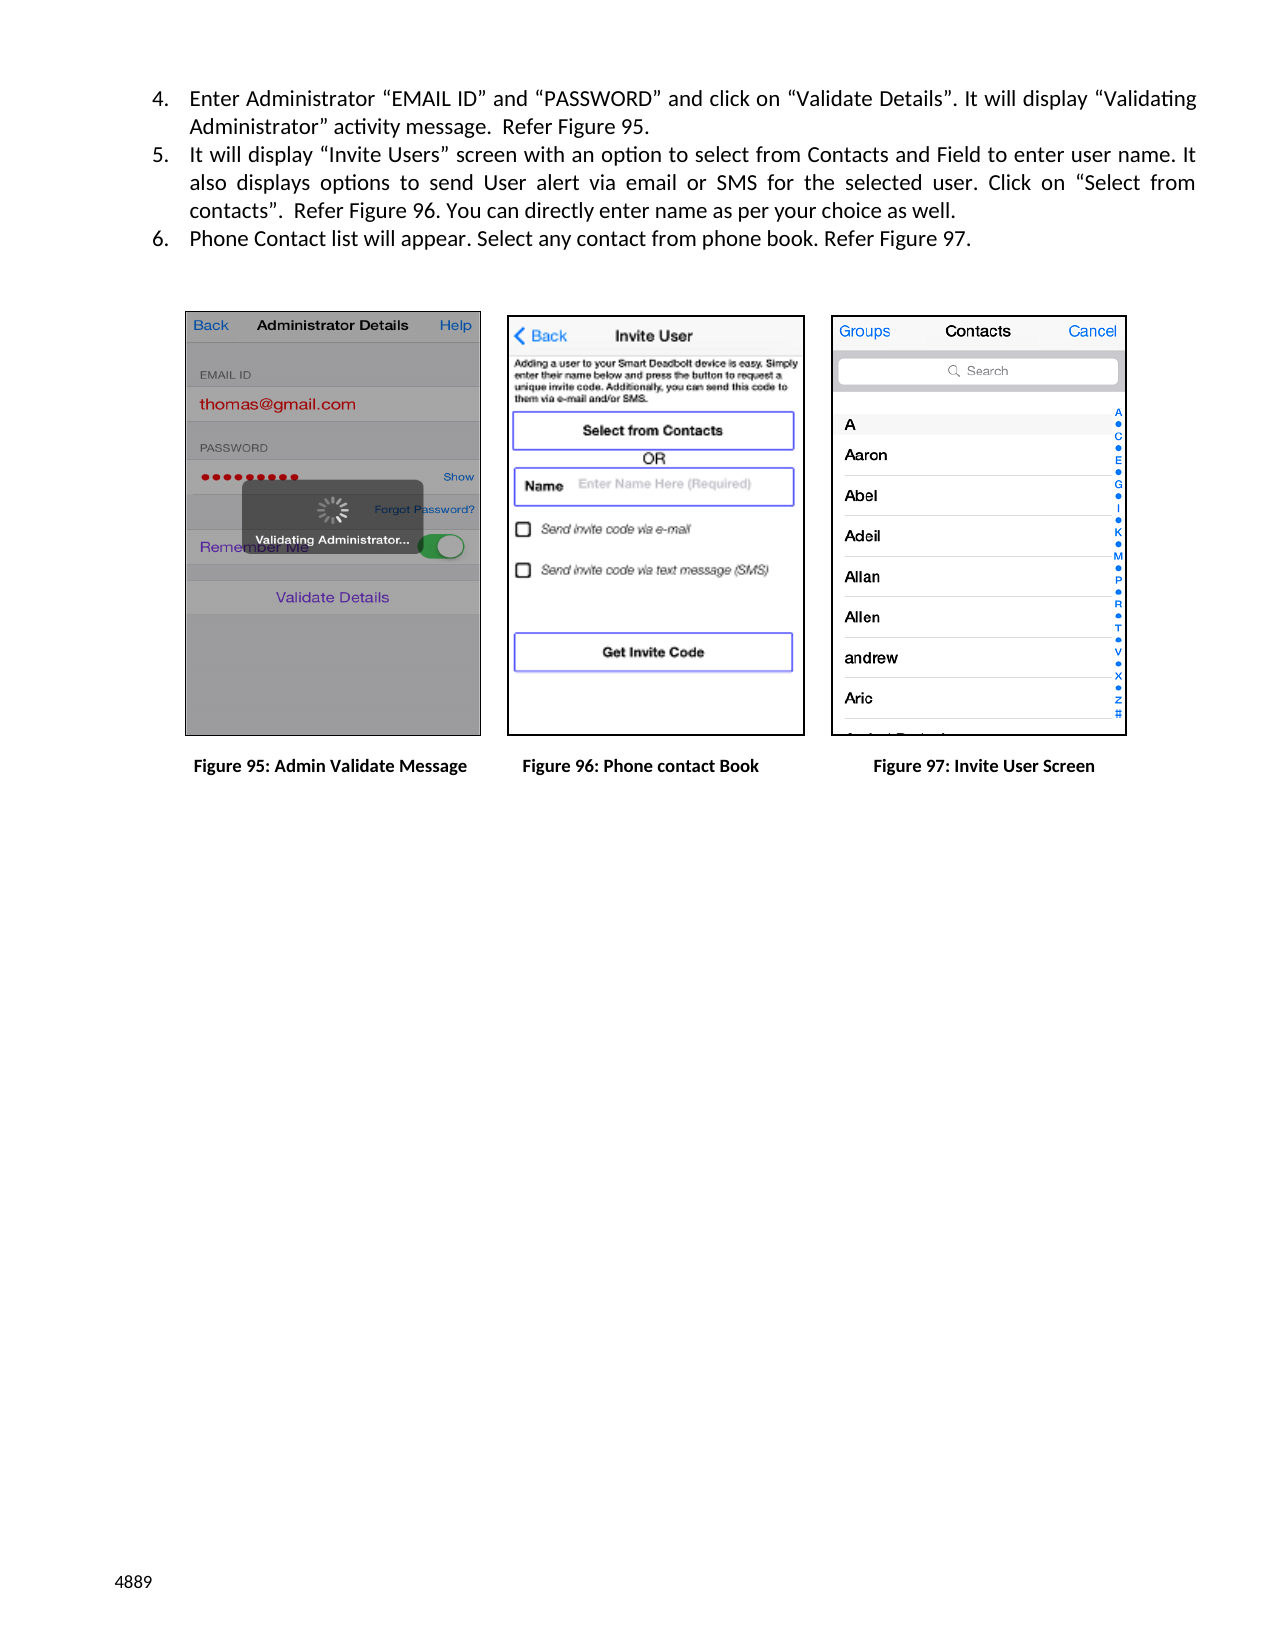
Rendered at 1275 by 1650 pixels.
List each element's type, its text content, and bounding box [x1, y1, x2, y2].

list It will display “Invite Users” screen with an option to select from Contacts and Field to enter user name. It also displays options to send User alert via email or SMS for the selected user. Click on “Select from contacts”. Refer Figure 96. You can directly enter name as per your choice as well. [152, 140, 1198, 224]
text Figure 95: Admin Validate Message Figure 96: Phone contact Book Figure 97: Invite User Screen [114, 752, 1198, 777]
picture [186, 312, 480, 735]
list Enter Administrator “EMAIL ID” and “PASSWORD” and click on “Validate Details”. It will display “Validating Administrator” activity message. Refer Figure 95. [152, 84, 1198, 140]
picture [509, 317, 803, 734]
picture [833, 317, 1125, 734]
list Phone Contact list will appear. Select any contact from phone book. Refer Figure 97. [152, 224, 1198, 252]
